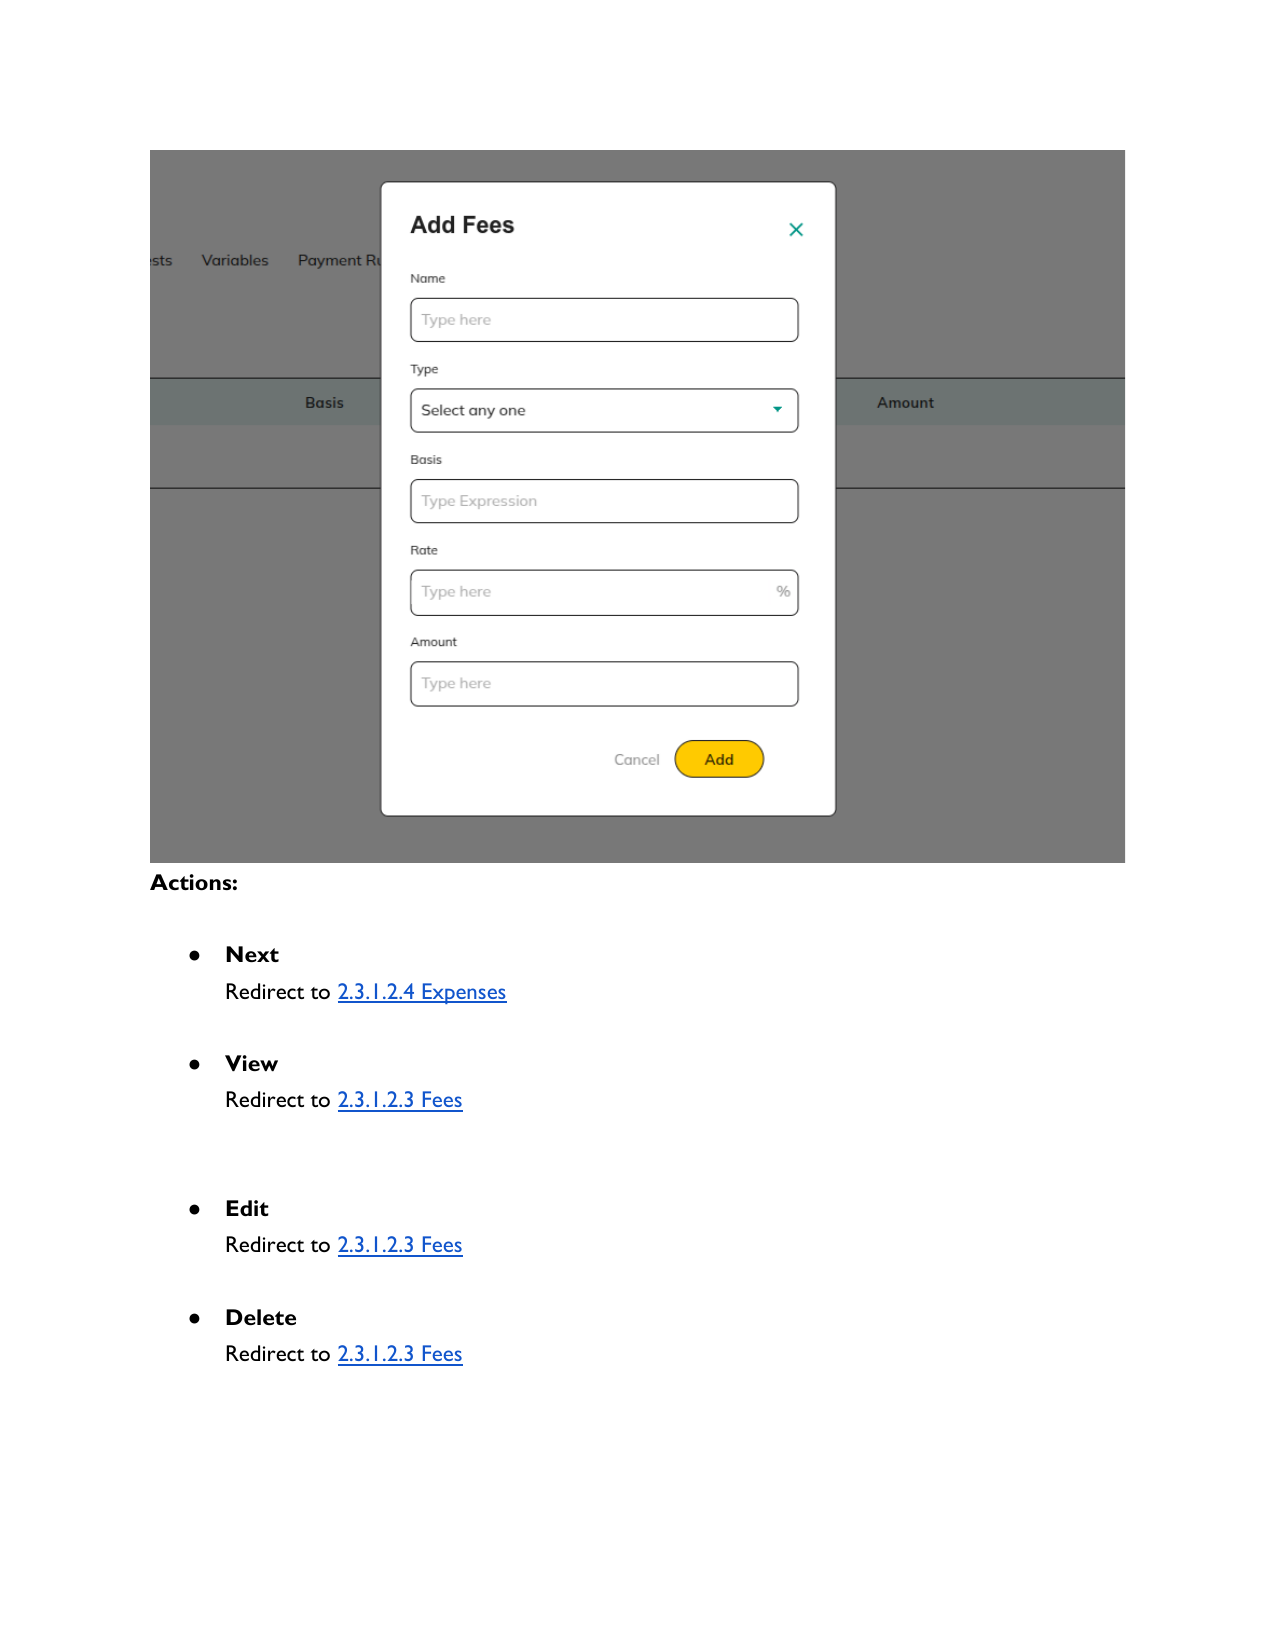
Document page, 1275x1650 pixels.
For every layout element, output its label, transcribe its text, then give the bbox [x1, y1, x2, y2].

text Actions: [150, 866, 1125, 898]
list Edit [187, 1193, 1125, 1224]
list Next [187, 939, 1125, 970]
text Redirect to 2.3.1.2.3 Fees [225, 1338, 1125, 1369]
list Delete [187, 1301, 1125, 1333]
text Redirect to 2.3.1.2.3 Fees [225, 1084, 1125, 1115]
picture [150, 150, 1125, 863]
list View [187, 1048, 1125, 1079]
text Redirect to 2.3.1.2.4 Expenses [225, 975, 1125, 1007]
text Redirect to 2.3.1.2.3 Fees [225, 1229, 1125, 1260]
